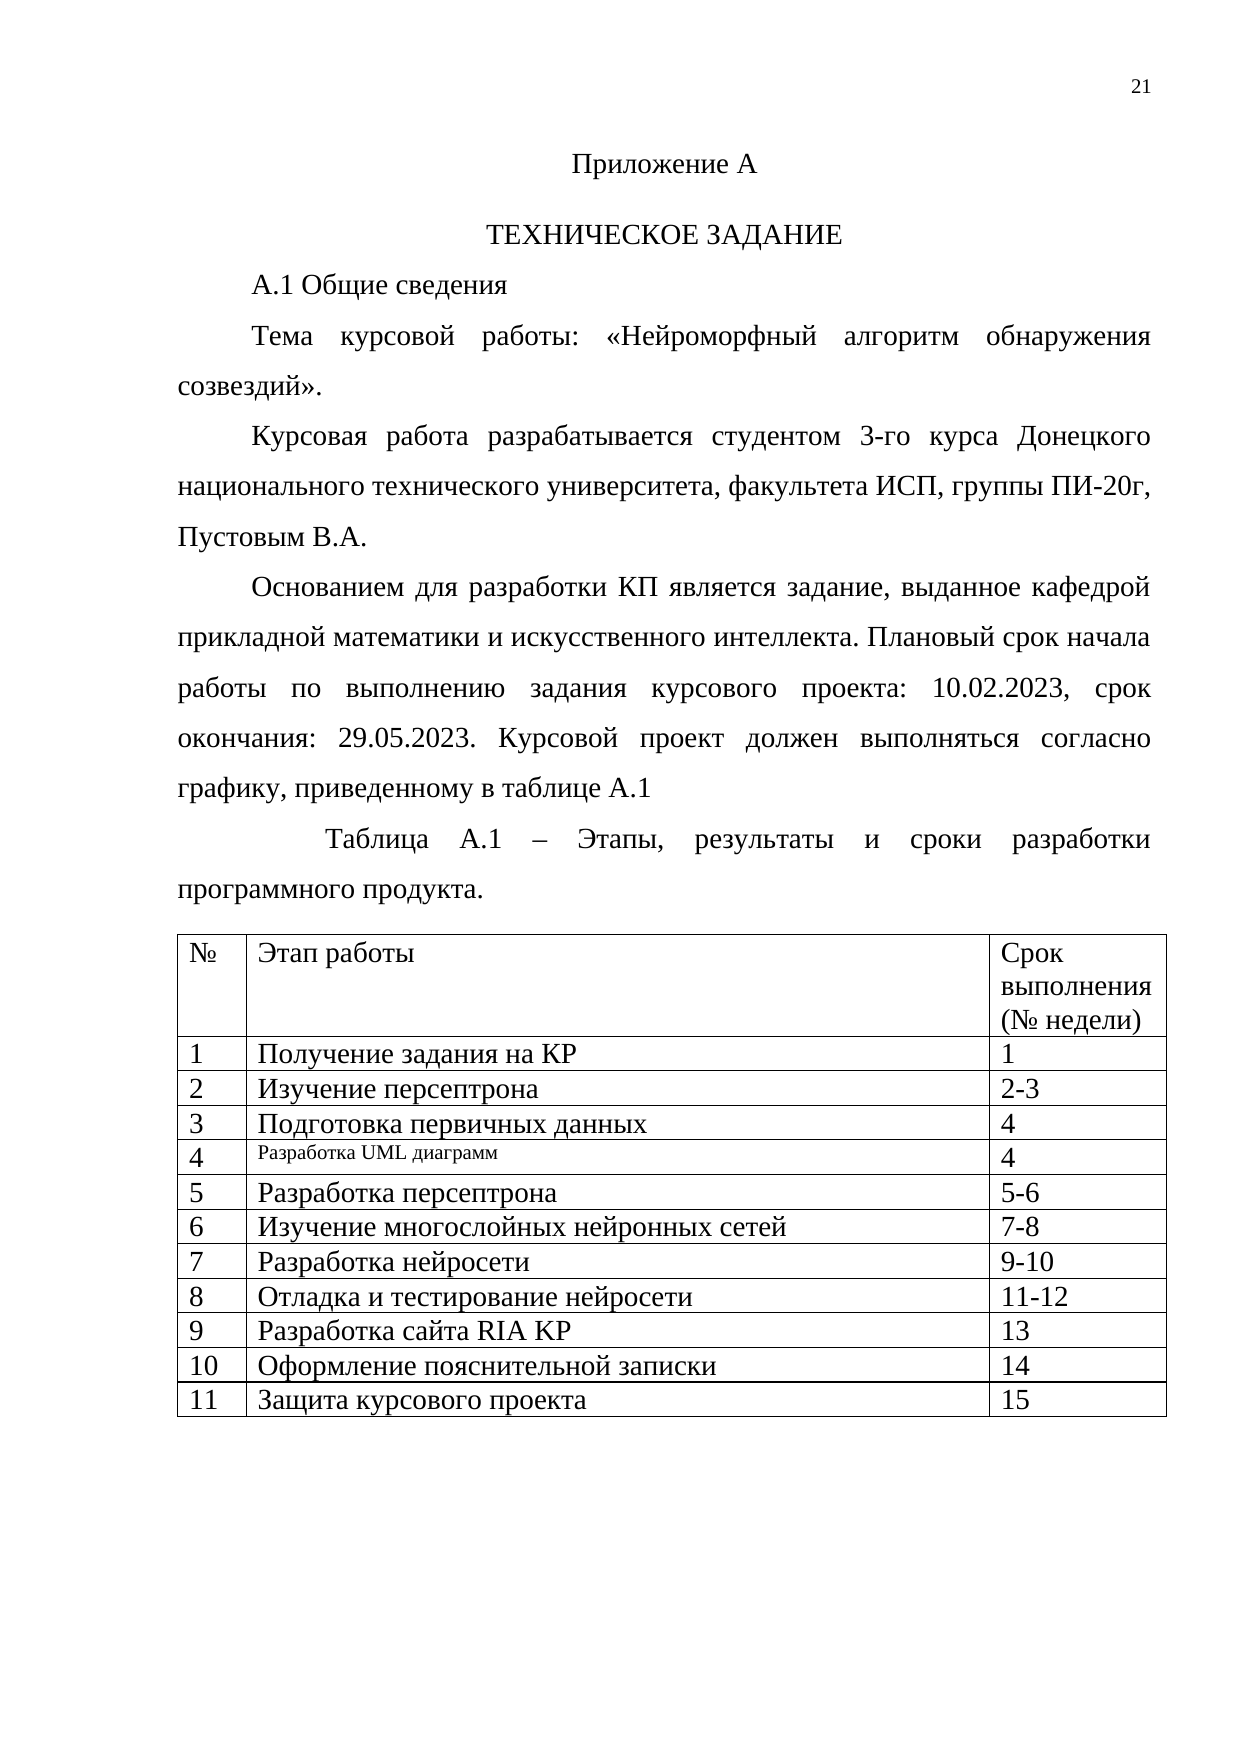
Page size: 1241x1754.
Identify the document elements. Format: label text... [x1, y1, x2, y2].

table_cell Разработка сайта RIA KP [247, 1313, 989, 1347]
table_cell Разработка персептрона [247, 1175, 989, 1208]
subtitle А.1 Общие сведения [177, 267, 1152, 301]
table_cell Разработка UML диаграмм [247, 1140, 989, 1174]
table_cell 14 [990, 1348, 1166, 1381]
table_cell 11-12 [990, 1279, 1166, 1312]
table_cell 9 [178, 1313, 246, 1347]
subtitle Тема курсовой работы: «Нейроморфный алгоритм обнаружения созвездий». [177, 318, 1152, 401]
table_cell 4 [178, 1140, 246, 1174]
table_cell Защита курсового проекта [247, 1383, 989, 1416]
table_cell 4 [990, 1140, 1166, 1174]
table_cell 1 [178, 1037, 246, 1070]
table_cell Изучение персептрона [247, 1071, 989, 1105]
table_cell 2 [178, 1071, 246, 1105]
table_cell Получение задания на КР [247, 1037, 989, 1070]
table_cell 15 [990, 1383, 1166, 1416]
subtitle Основанием для разработки КП является задание, выданное кафедрой прикладной математики и искусственного интеллекта. Плановый срок начала работы по выполнению задания курсового проекта: 10.02.2023, срок окончания: 29.05.2023. Курсовой проект должен выполняться согласно графику, приведенному в таблице А.1 [177, 569, 1152, 804]
table_cell 11 [178, 1383, 246, 1416]
table_cell Отладка и тестирование нейросети [247, 1279, 989, 1312]
table_cell Оформление пояснительной записки [247, 1348, 989, 1381]
table_cell 5-6 [990, 1175, 1166, 1208]
table_cell 7-8 [990, 1210, 1166, 1243]
table_cell Подготовка первичных данных [247, 1106, 989, 1139]
table_cell 9-10 [990, 1244, 1166, 1278]
table_cell 10 [178, 1348, 246, 1381]
table_cell 8 [178, 1279, 246, 1312]
table_cell 2-3 [990, 1071, 1166, 1105]
subtitle Приложение А [177, 146, 1152, 179]
table_cell 3 [178, 1106, 246, 1139]
table_header Срок выполнения (№ недели) [990, 935, 1166, 1036]
table_cell 7 [178, 1244, 246, 1278]
table_cell 6 [178, 1210, 246, 1243]
table_cell 4 [990, 1106, 1166, 1139]
subtitle Курсовая работа разрабатывается студентом 3-го курса Донецкого национального технического университета, факультета ИСП, группы ПИ-20г, Пустовым В.А. [177, 418, 1152, 552]
table_cell Разработка нейросети [247, 1244, 989, 1278]
table_cell 5 [178, 1175, 246, 1208]
table_cell Изучение многослойных нейронных сетей [247, 1210, 989, 1243]
subtitle Таблица А.1 – Этапы, результаты и сроки разработки программного продукта. [177, 821, 1152, 904]
table_cell 1 [990, 1037, 1166, 1070]
table_cell 13 [990, 1313, 1166, 1347]
subtitle ТЕХНИЧЕСКОЕ ЗАДАНИЕ [177, 217, 1152, 251]
table_header Этап работы [247, 935, 989, 1036]
table_header № [178, 935, 246, 1036]
